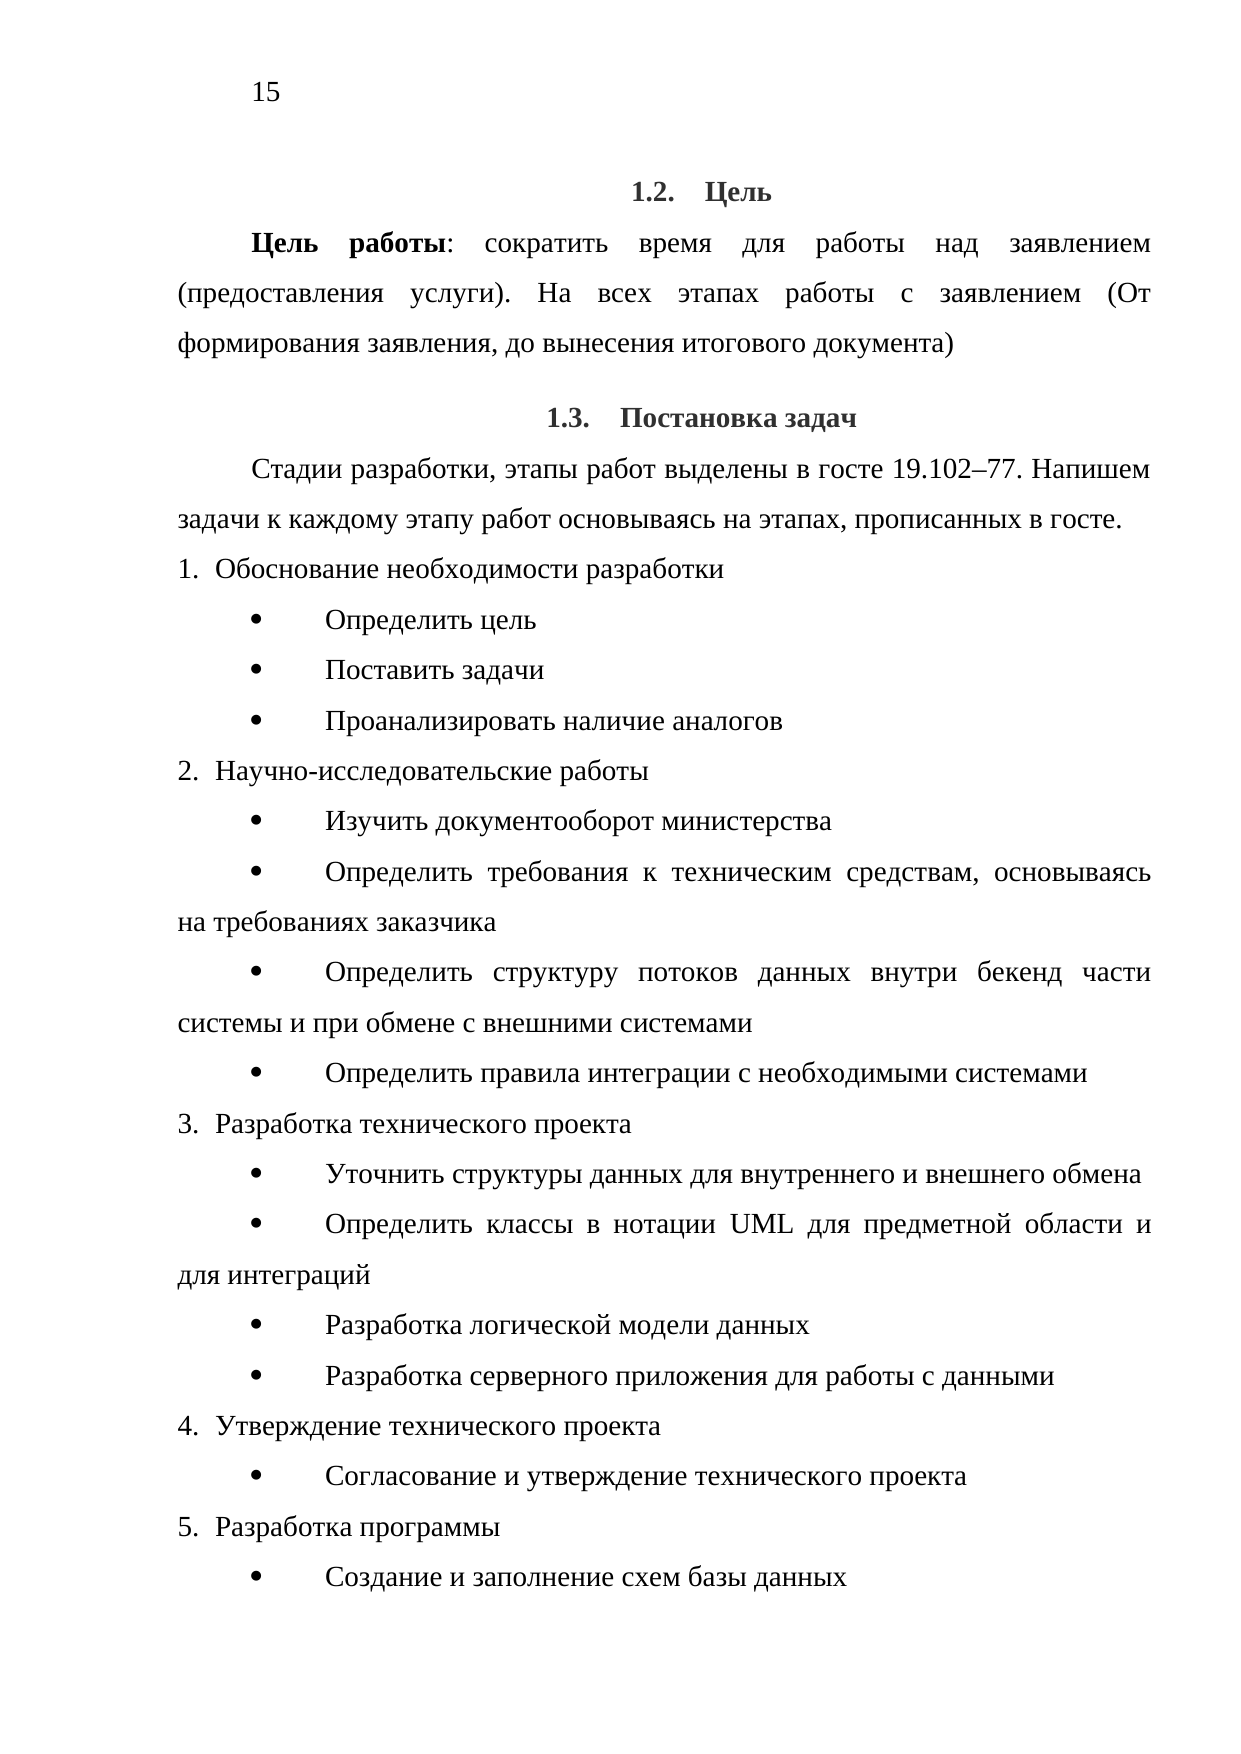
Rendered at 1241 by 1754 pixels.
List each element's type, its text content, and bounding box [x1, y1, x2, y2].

list Разработка технического проекта [177, 1106, 1152, 1139]
list Определить структуру потоков данных внутри бекенд части системы и при обмене с внешними системами [177, 954, 1152, 1038]
list Поставить задачи [177, 652, 1152, 686]
list Определить требования к техническим средствам, основываясь на требованиях заказчика [177, 854, 1152, 938]
list Уточнить структуры данных для внутреннего и внешнего обмена [177, 1156, 1152, 1190]
list Постановка задач [177, 401, 1152, 434]
list Утверждение технического проекта [177, 1408, 1152, 1442]
list Проанализировать наличие аналогов [177, 703, 1152, 736]
list Определить классы в нотации UML для предметной области и для интеграций [177, 1206, 1152, 1290]
list Согласование и утверждение технического проекта [177, 1458, 1152, 1492]
list Создание и заполнение схем базы данных [177, 1559, 1152, 1593]
list Определить цель [177, 602, 1152, 636]
list Изучить документооборот министерства [177, 803, 1152, 837]
list Разработка программы [177, 1509, 1152, 1542]
list Разработка логической модели данных [177, 1307, 1152, 1341]
text Цель работы: сократить время для работы над заявлением (предоставления услуги). На всех этапах работы с заявлением (От формирования заявления, до вынесения итогового документа) [177, 225, 1152, 359]
text Стадии разработки, этапы работ выделены в госте 19.102–77. Напишем задачи к каждому этапу работ основываясь на этапах, прописанных в госте. [177, 451, 1152, 535]
list Обоснование необходимости разработки [177, 552, 1152, 585]
list Цель [177, 174, 1152, 208]
list Определить правила интеграции с необходимыми системами [177, 1055, 1152, 1089]
list Научно-исследовательские работы [177, 753, 1152, 787]
list Разработка серверного приложения для работы с данными [177, 1358, 1152, 1391]
